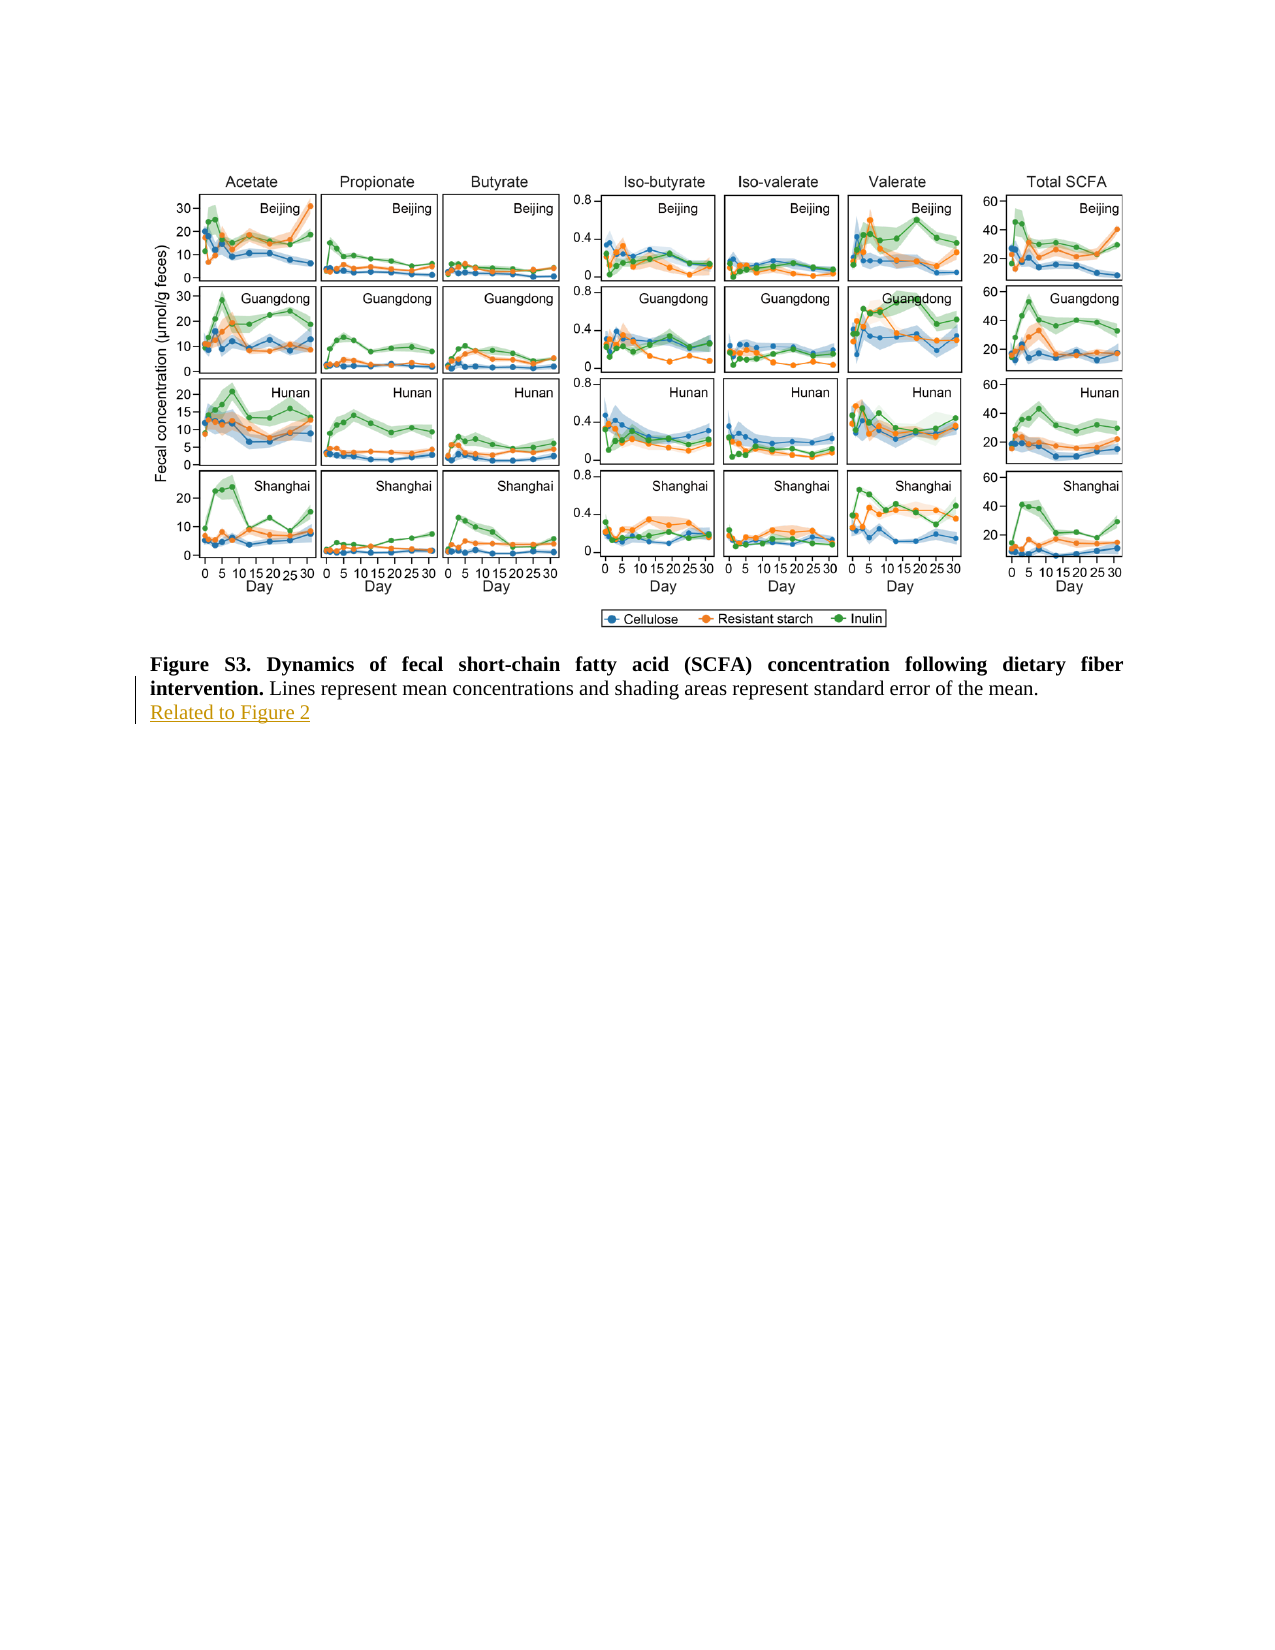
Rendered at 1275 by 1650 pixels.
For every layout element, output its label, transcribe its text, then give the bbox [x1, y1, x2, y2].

picture [152, 174, 1123, 628]
text Figure S3. Dynamics of fecal short-chain fatty acid (SCFA) concentration following dietary fiber intervention. Lines represent mean concentrations and shading areas represent standard error of the mean. [150, 652, 1125, 700]
